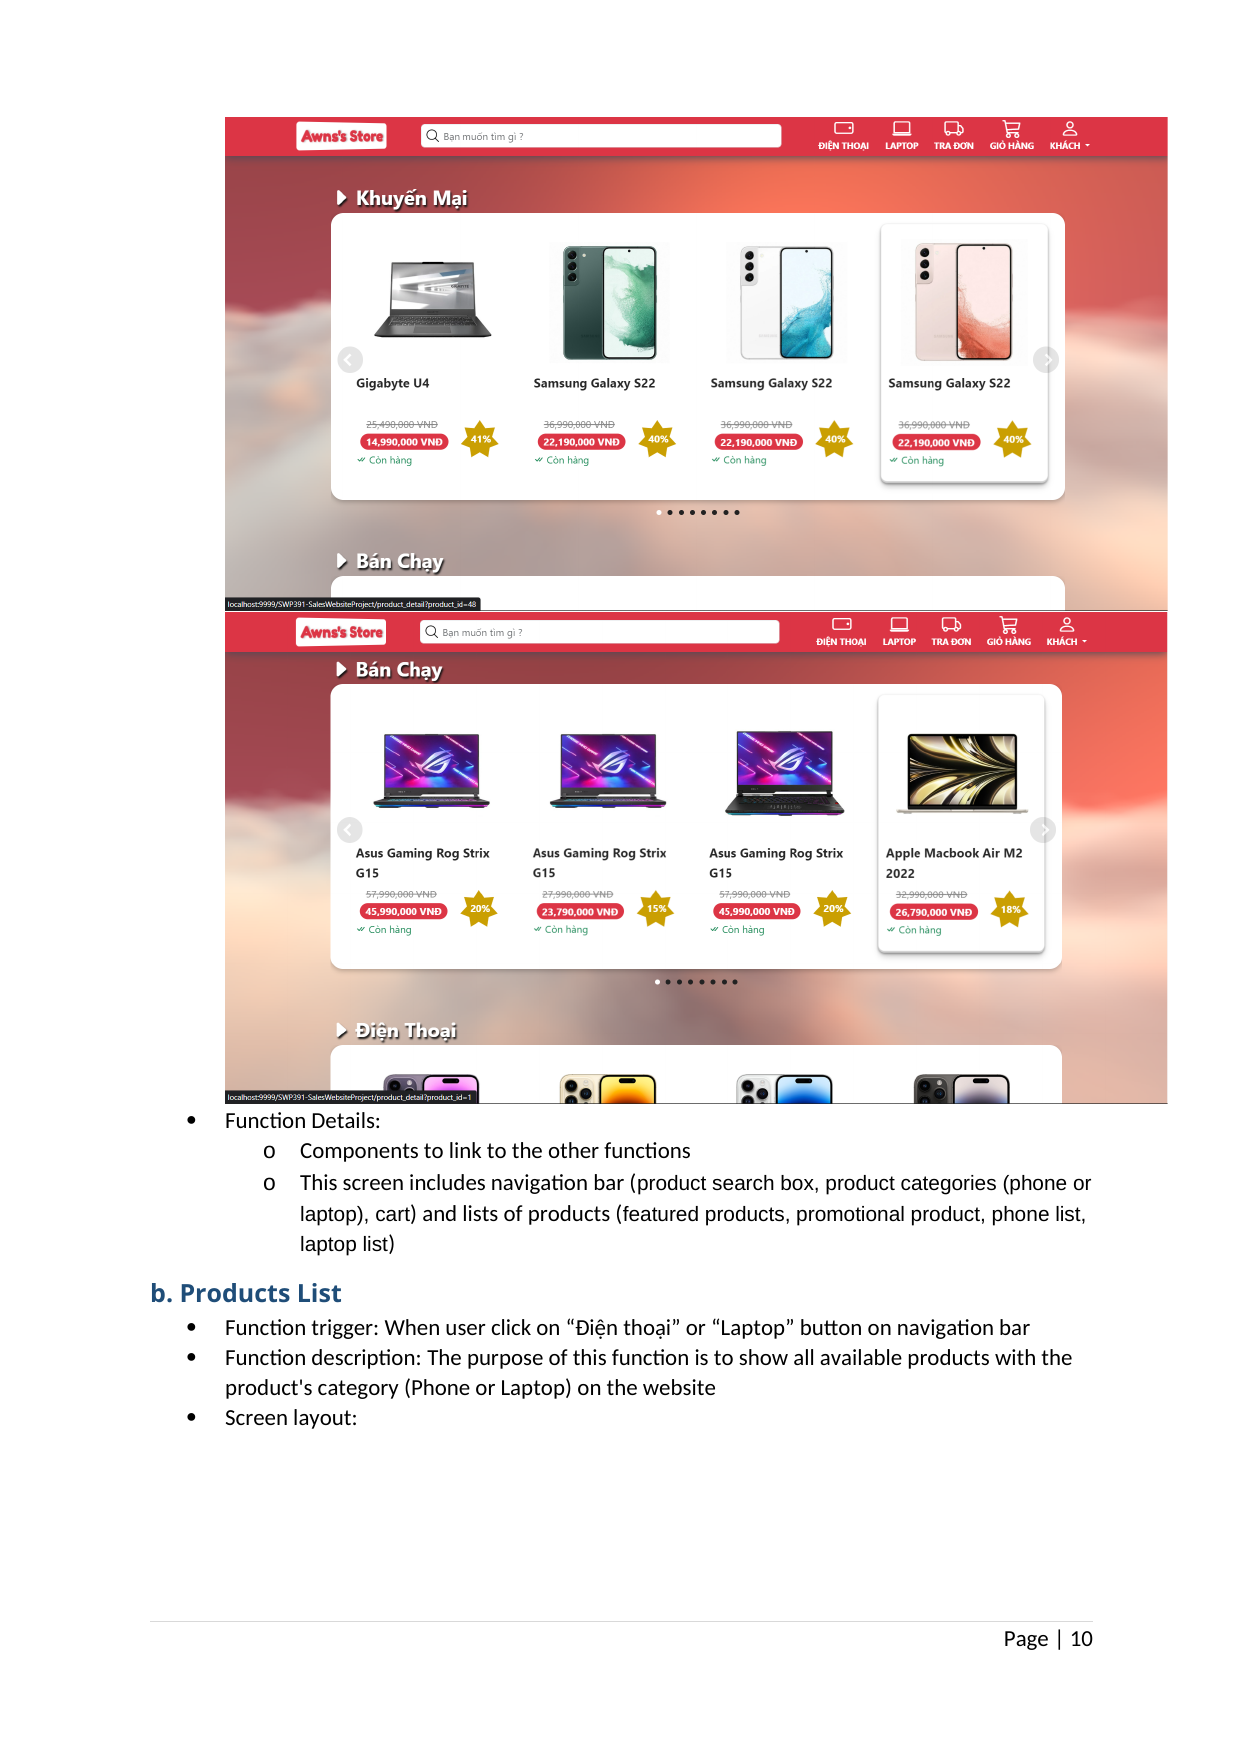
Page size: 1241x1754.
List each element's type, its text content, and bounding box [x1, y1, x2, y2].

list This screen includes navigation bar (product search box, product categories (phone or laptop), cart) and lists of products (featured products, promotional product, phone list, laptop list) [262, 1168, 1093, 1257]
list Function trigger: When user click on “Điện thoại” or “Laptop” button on navigation bar [187, 1313, 1093, 1341]
list Function Details: [187, 1106, 1093, 1134]
picture [225, 612, 1168, 1104]
picture [225, 117, 1168, 611]
list Components to link to the other functions [262, 1136, 1093, 1165]
list Function description: The purpose of this function is to show all available products with the product's category (Phone or Laptop) on the website [187, 1343, 1093, 1401]
list Screen layout: [187, 1403, 1093, 1432]
subtitle b. Products List [150, 1276, 1093, 1310]
